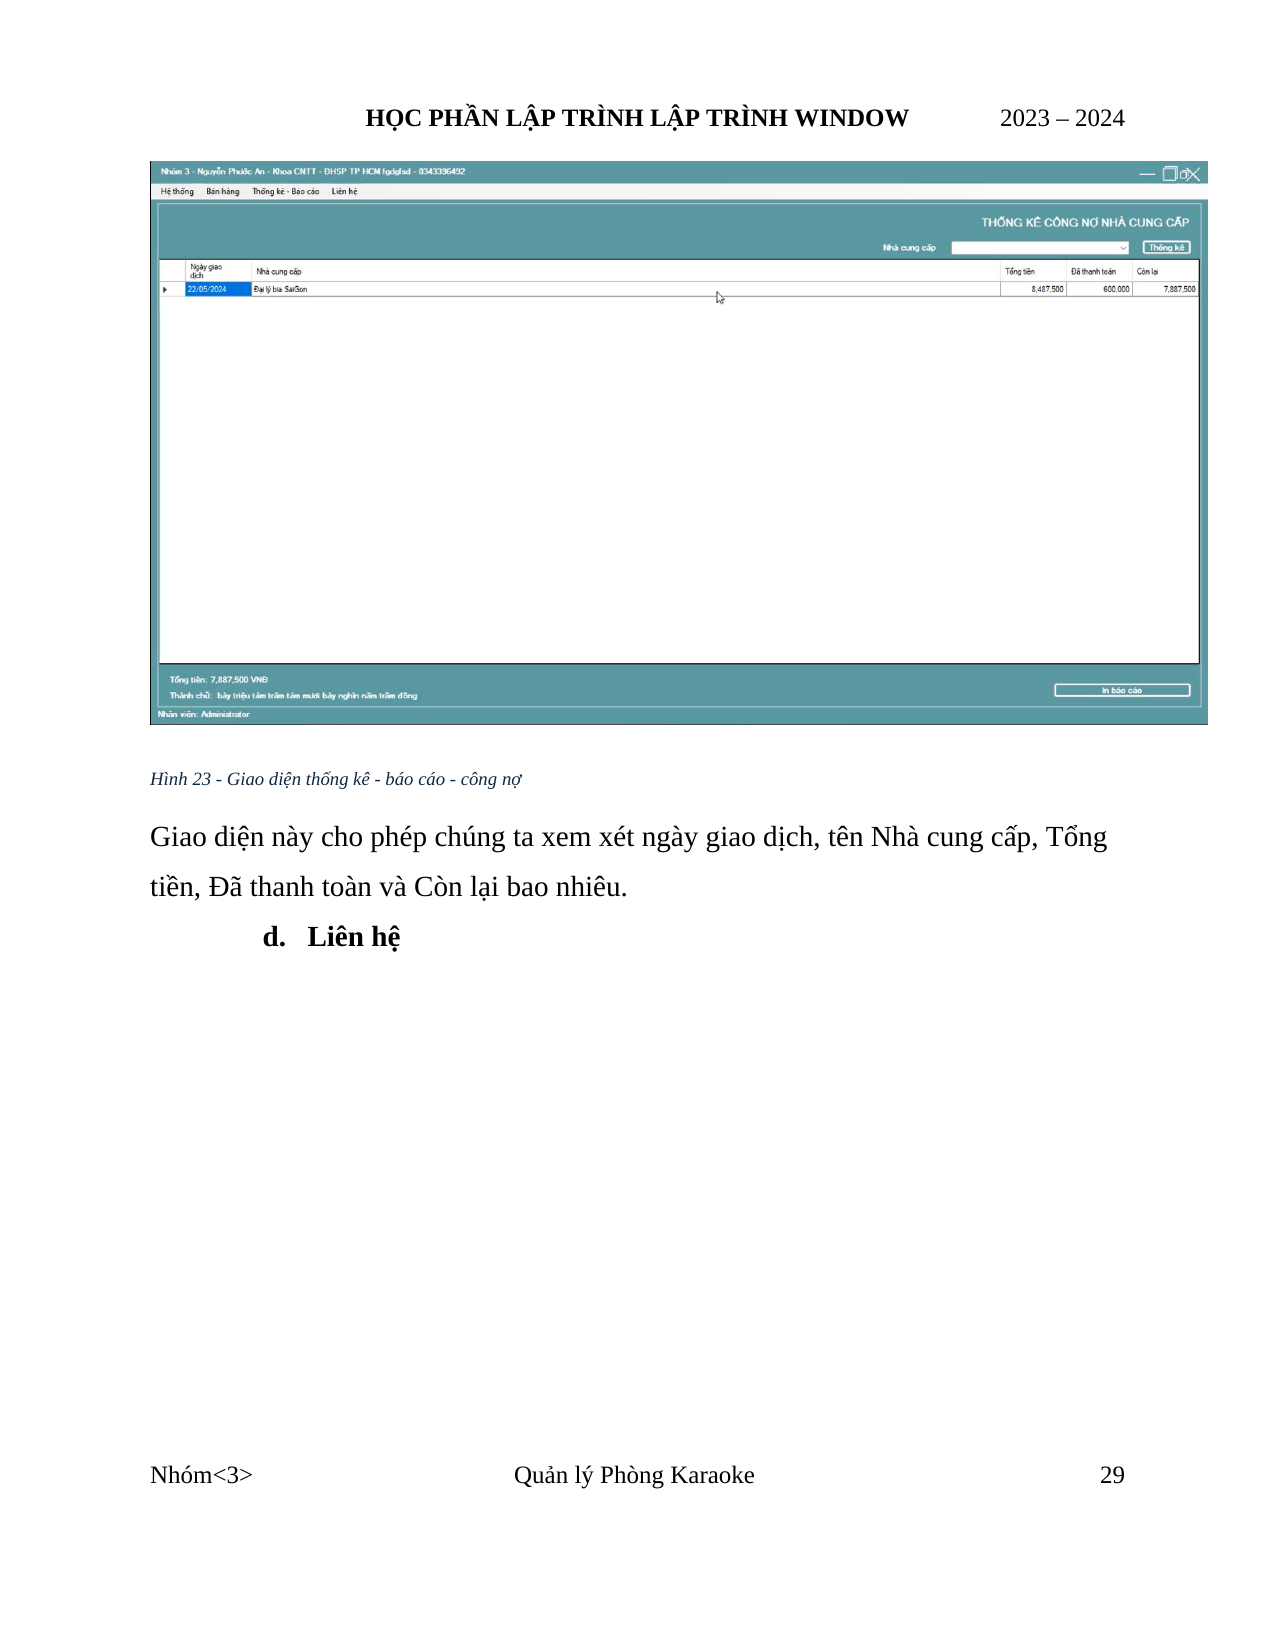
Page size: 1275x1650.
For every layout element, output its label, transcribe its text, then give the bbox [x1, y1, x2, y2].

picture [150, 161, 1208, 725]
list Liên hệ [262, 919, 1125, 953]
text Hình 23 - Giao diện thống kê - báo cáo - công nợ [150, 768, 1125, 789]
text Giao diện này cho phép chúng ta xem xét ngày giao dịch, tên Nhà cung cấp, Tổng tiền, Đã thanh toàn và Còn lại bao nhiêu. [150, 819, 1125, 903]
